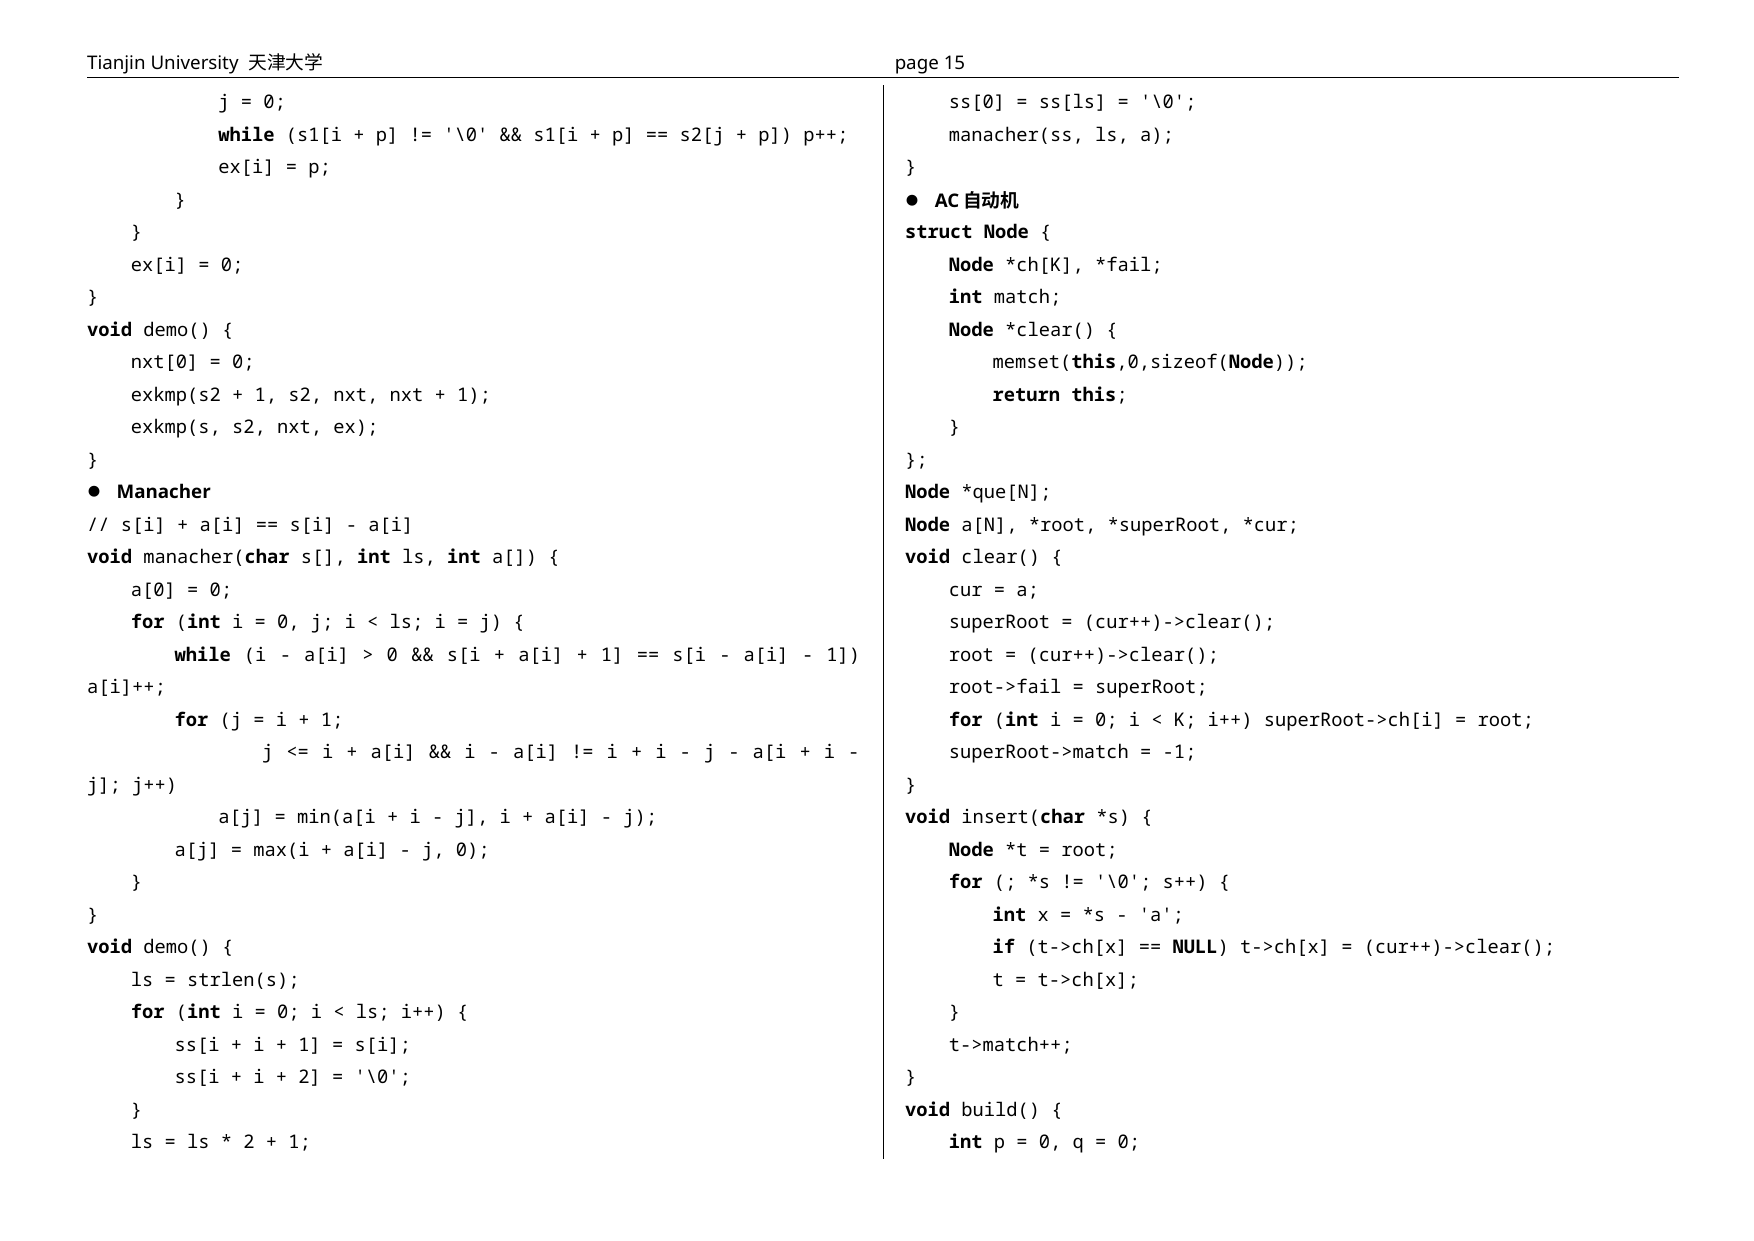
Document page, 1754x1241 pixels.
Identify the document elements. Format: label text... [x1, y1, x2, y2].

text ls = ls * 2 + 1; [87, 1125, 861, 1158]
text ss[i + i + 1] = s[i]; [87, 1028, 861, 1060]
text Node *ch[K], *fail; [905, 248, 1679, 280]
text manacher(ss, ls, a); [905, 118, 1679, 150]
subtitle Manacher [87, 475, 861, 508]
text for (int i = 0; i < K; i++) superRoot->ch[i] = root; [905, 703, 1679, 735]
text a[j] = max(i + a[i] - j, 0); [87, 833, 861, 865]
text int x = *s - 'a'; [905, 898, 1679, 930]
subtitle AC自动机 [905, 183, 1679, 215]
text } [87, 215, 861, 248]
text root = (cur++)->clear(); [905, 638, 1679, 670]
text while (i - a[i] > 0 && s[i + a[i] + 1] == s[i - a[i] - 1]) a[i]++; [87, 638, 861, 703]
text j = 0; [87, 85, 861, 118]
text void demo() { [87, 313, 861, 345]
text void manacher(char s[], int ls, int a[]) { [87, 540, 861, 573]
text Node *que[N]; [905, 475, 1679, 508]
text } [905, 150, 1679, 183]
text } [87, 898, 861, 930]
text ss[0] = ss[ls] = '\0'; [905, 85, 1679, 118]
text a[0] = 0; [87, 573, 861, 605]
text } [905, 410, 1679, 443]
text } [87, 183, 861, 215]
text Node *t = root; [905, 833, 1679, 865]
text void insert(char *s) { [905, 800, 1679, 833]
text } [87, 865, 861, 898]
text Node a[N], *root, *superRoot, *cur; [905, 508, 1679, 540]
text Node *clear() { [905, 313, 1679, 345]
text if (t->ch[x] == NULL) t->ch[x] = (cur++)->clear(); [905, 930, 1679, 963]
text ex[i] = p; [87, 150, 861, 183]
text t = t->ch[x]; [905, 963, 1679, 995]
text int match; [905, 280, 1679, 313]
text exkmp(s2 + 1, s2, nxt, nxt + 1); [87, 378, 861, 410]
text for (int i = 0, j; i < ls; i = j) { [87, 605, 861, 638]
text for (int i = 0; i < ls; i++) { [87, 995, 861, 1028]
text void build() { [905, 1093, 1679, 1125]
text j <= i + a[i] && i - a[i] != i + i - j - a[i + i - j]; j++) [87, 735, 861, 800]
text void demo() { [87, 930, 861, 963]
text } [905, 1060, 1679, 1093]
text superRoot->match = -1; [905, 735, 1679, 768]
text memset(this,0,sizeof(Node)); [905, 345, 1679, 378]
text root->fail = superRoot; [905, 670, 1679, 703]
text ls = strlen(s); [87, 963, 861, 995]
text // s[i] + a[i] == s[i] - a[i] [87, 508, 861, 540]
text for (; *s != '\0'; s++) { [905, 865, 1679, 898]
text ex[i] = 0; [87, 248, 861, 280]
text } [87, 1093, 861, 1125]
text return this; [905, 378, 1679, 410]
text exkmp(s, s2, nxt, ex); [87, 410, 861, 443]
text } [905, 995, 1679, 1028]
text struct Node { [905, 215, 1679, 248]
text while (s1[i + p] != '\0' && s1[i + p] == s2[j + p]) p++; [87, 118, 861, 150]
text } [87, 443, 861, 475]
text } [905, 768, 1679, 800]
text ss[i + i + 2] = '\0'; [87, 1060, 861, 1093]
text cur = a; [905, 573, 1679, 605]
text void clear() { [905, 540, 1679, 573]
text superRoot = (cur++)->clear(); [905, 605, 1679, 638]
text }; [905, 443, 1679, 475]
text } [87, 280, 861, 313]
text for (j = i + 1; [87, 703, 861, 735]
text t->match++; [905, 1028, 1679, 1060]
text a[j] = min(a[i + i - j], i + a[i] - j); [87, 800, 861, 833]
text nxt[0] = 0; [87, 345, 861, 378]
text int p = 0, q = 0; [905, 1125, 1679, 1158]
